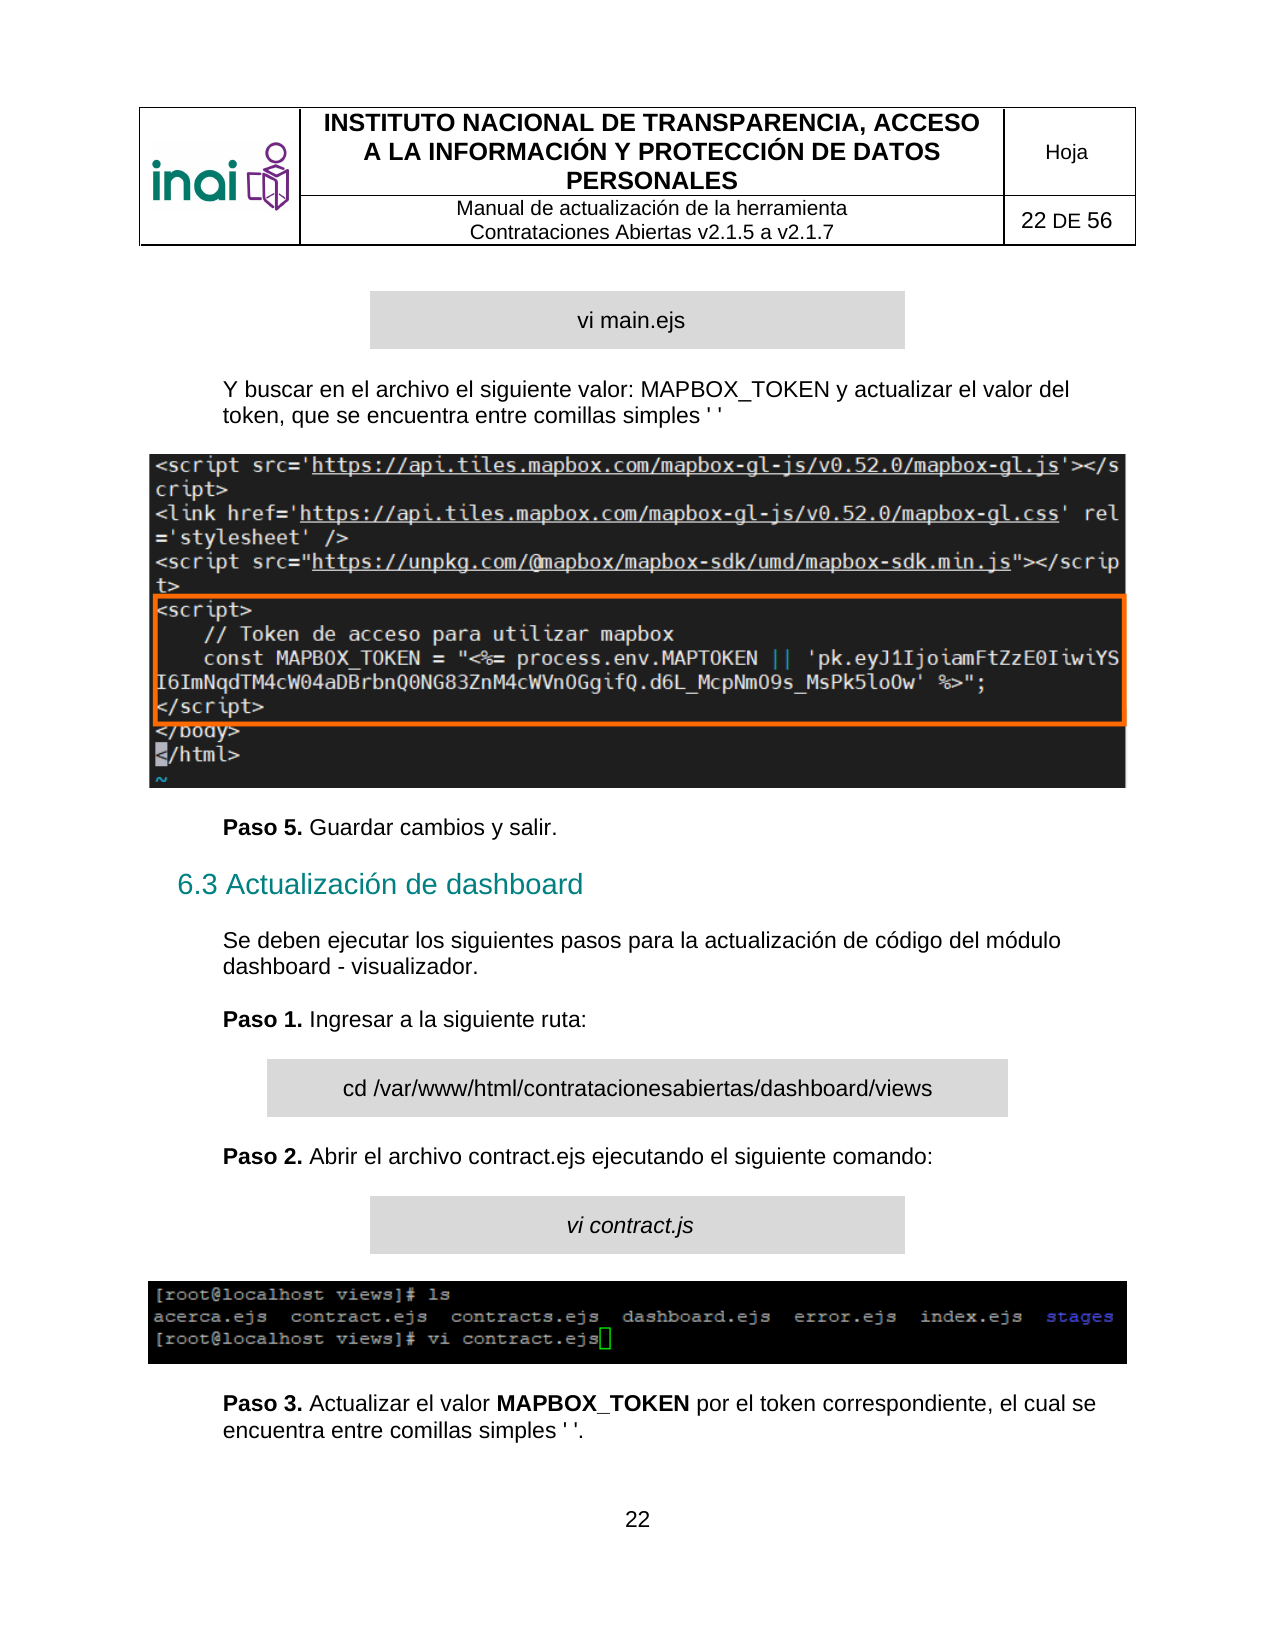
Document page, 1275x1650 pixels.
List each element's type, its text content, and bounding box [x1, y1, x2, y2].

subtitle 6.3 Actualización de dashboard [177, 867, 1127, 901]
text Paso 5. Guardar cambios y salir. [223, 814, 1127, 841]
text Y buscar en el archivo el siguiente valor: MAPBOX_TOKEN y actualizar el valor del token, que se encuentra entre comillas simples ' ' [223, 376, 1127, 428]
table_header cd /var/www/html/contratacionesabiertas/dashboard/views [267, 1059, 1008, 1117]
table_header vi contract.js [370, 1196, 905, 1254]
picture [147, 454, 1128, 788]
text Se deben ejecutar los siguientes pasos para la actualización de código del módulo dashboard - visualizador. [223, 927, 1127, 979]
picture [150, 141, 294, 212]
picture [150, 1283, 1125, 1362]
table_header vi main.ejs [370, 291, 905, 349]
text Paso 3. Actualizar el valor MAPBOX_TOKEN por el token correspondiente, el cual se encuentra entre comillas simples ' '. [223, 1390, 1127, 1443]
text Paso 2. Abrir el archivo contract.ejs ejecutando el siguiente comando: [223, 1143, 1127, 1170]
text Paso 1. Ingresar a la siguiente ruta: [223, 1006, 1127, 1032]
